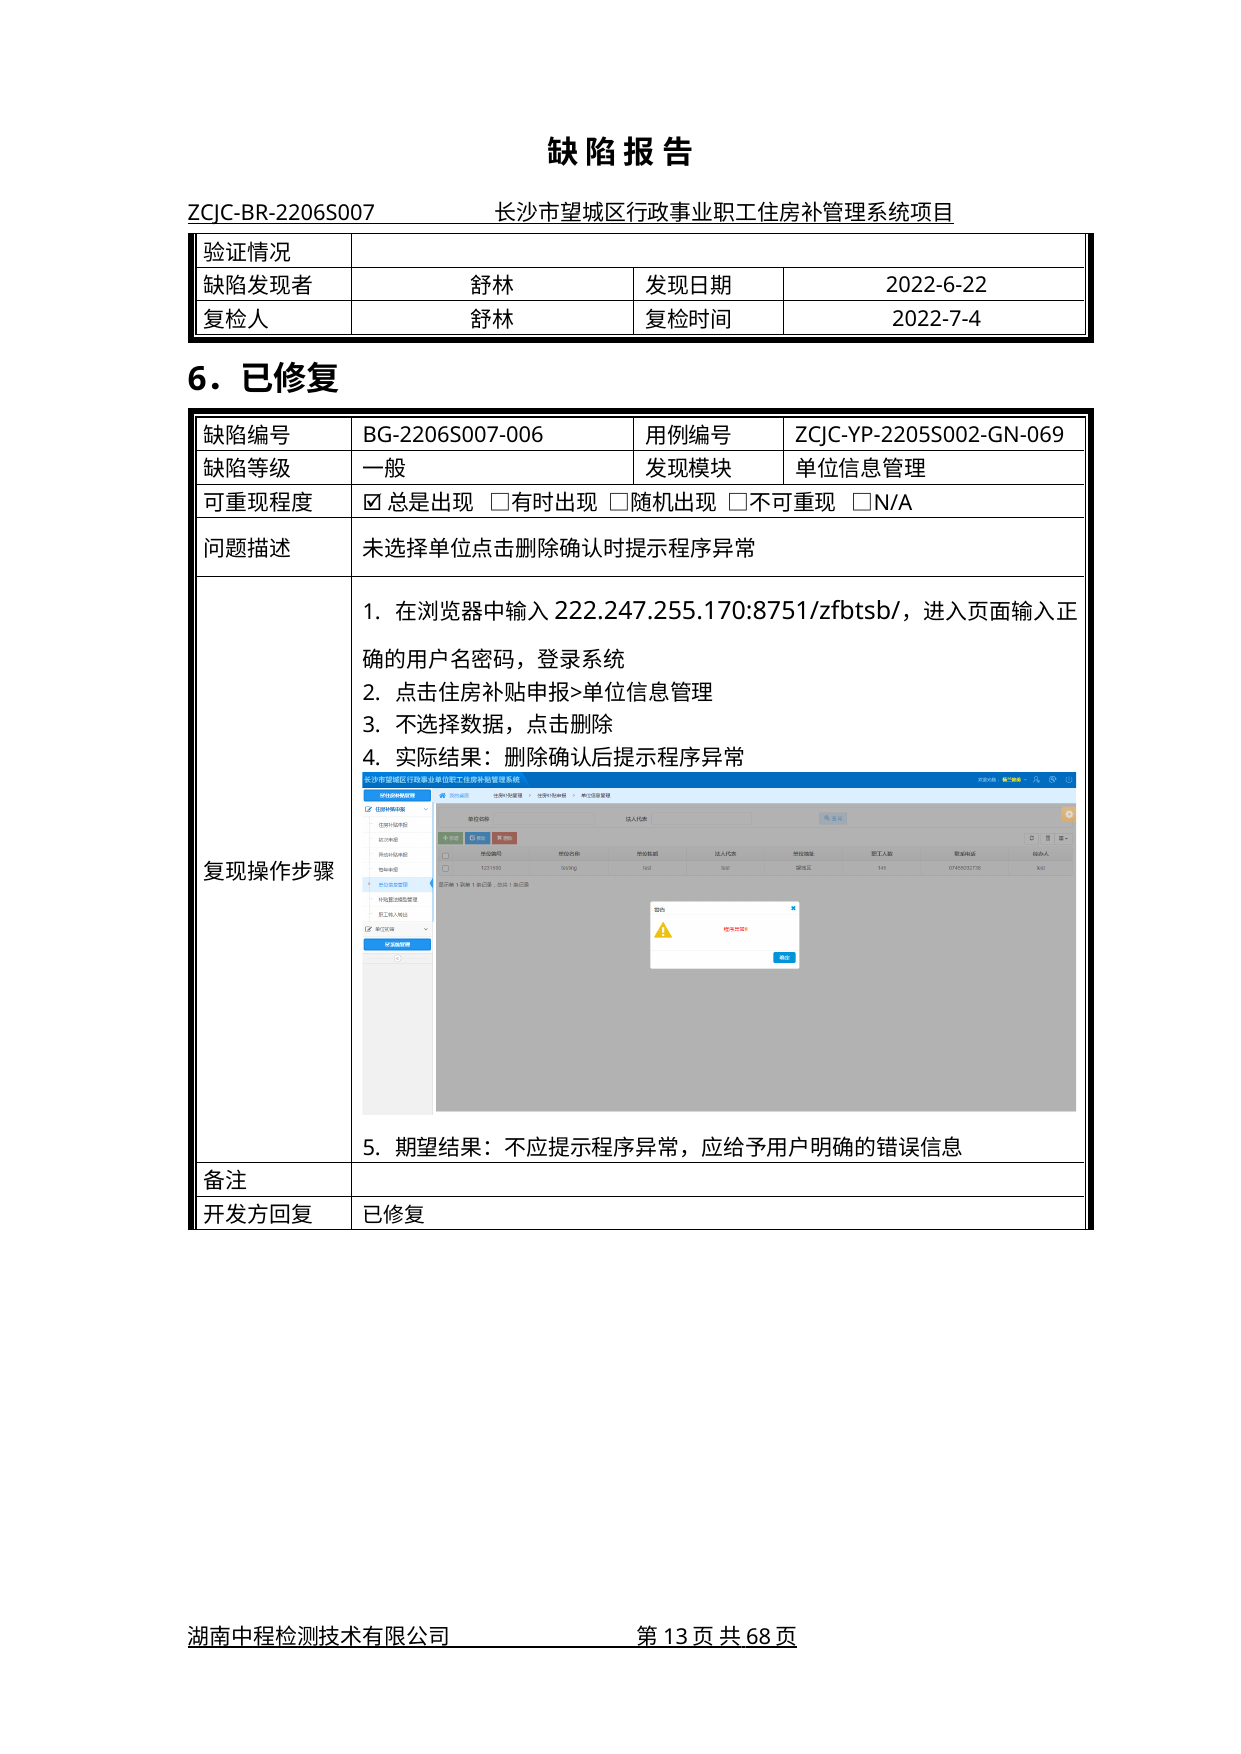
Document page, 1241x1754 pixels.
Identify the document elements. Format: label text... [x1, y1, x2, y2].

table_cell 备注 [197, 1163, 351, 1196]
table_cell 问题描述 [197, 518, 351, 576]
table_cell [352, 1162, 1085, 1196]
table_cell 复检时间 [634, 301, 783, 334]
table_cell 在浏览器中输入222.247.255.170:8751/zfbtsb/，进入页面输入正确的用户名密码，登录系统 点击住房补贴申报>单位信息管理 不选择数据，点击删除 实际结果：删除确认后提示程序异常 期望结果：不应提示程序异常，应给予用户明确的错误信息 [352, 576, 1085, 1162]
table_cell 可重现程度 [197, 485, 351, 517]
table_header BG-2206S007-006 [352, 418, 633, 450]
list 已修复 [187, 343, 1053, 408]
table_cell 单位信息管理 [784, 450, 1085, 483]
table_cell 舒林 [352, 301, 633, 334]
table_cell 已修复 [352, 1196, 1085, 1229]
table_cell 缺陷发现者 [197, 268, 351, 300]
picture [362, 772, 1077, 1115]
table_cell 发现模块 [634, 451, 783, 483]
table_cell 复检人 [197, 301, 351, 334]
table_cell 缺陷等级 [197, 451, 351, 483]
table_cell [352, 234, 1085, 267]
table_cell 开发方回复 [197, 1197, 351, 1229]
table_header 缺陷编号 [197, 418, 351, 450]
table_cell 总是出现 □有时出现 □随机出现 □不可重现 □N/A [352, 484, 1085, 517]
table_cell 一般 [352, 451, 633, 483]
table_cell 2022-7-4 [784, 300, 1085, 334]
table_cell 验证情况 [197, 234, 351, 267]
table_cell 复现操作步骤 [197, 577, 351, 1162]
table_cell 舒林 [352, 268, 633, 300]
table_cell 未选择单位点击删除确认时提示程序异常 [352, 517, 1085, 576]
table_header 用例编号 [634, 418, 783, 450]
table_header ZCJC-YP-2205S002-GN-069 [784, 418, 1085, 450]
table_cell 2022-6-22 [784, 267, 1085, 300]
table_cell 发现日期 [634, 268, 783, 300]
